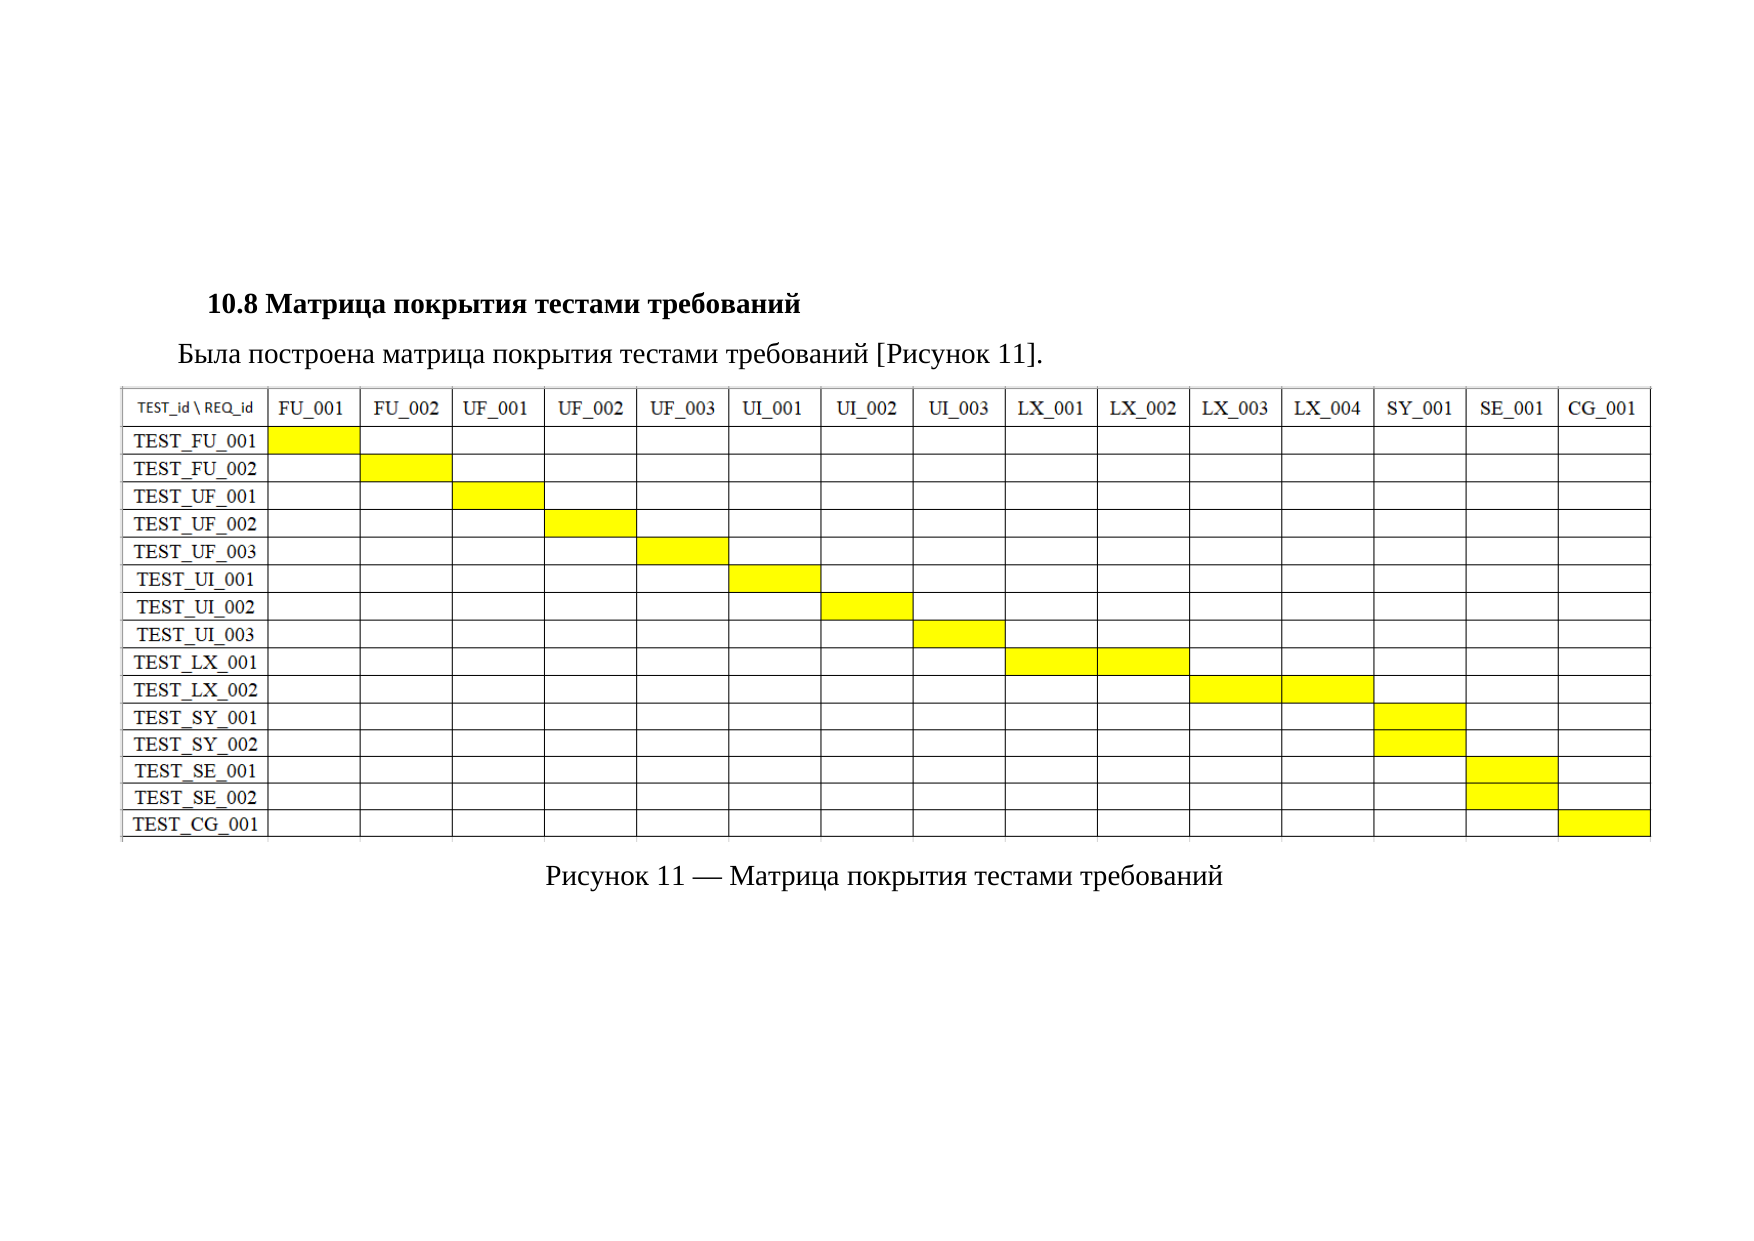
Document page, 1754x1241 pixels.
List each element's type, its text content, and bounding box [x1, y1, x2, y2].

text Была построена матрица покрытия тестами требований [Рисунок 11]. [118, 336, 1651, 370]
subtitle Матрица покрытия тестами требований [118, 286, 1651, 319]
text Рисунок 11 — Матрица покрытия тестами требований [118, 858, 1651, 892]
picture [119, 386, 1653, 842]
